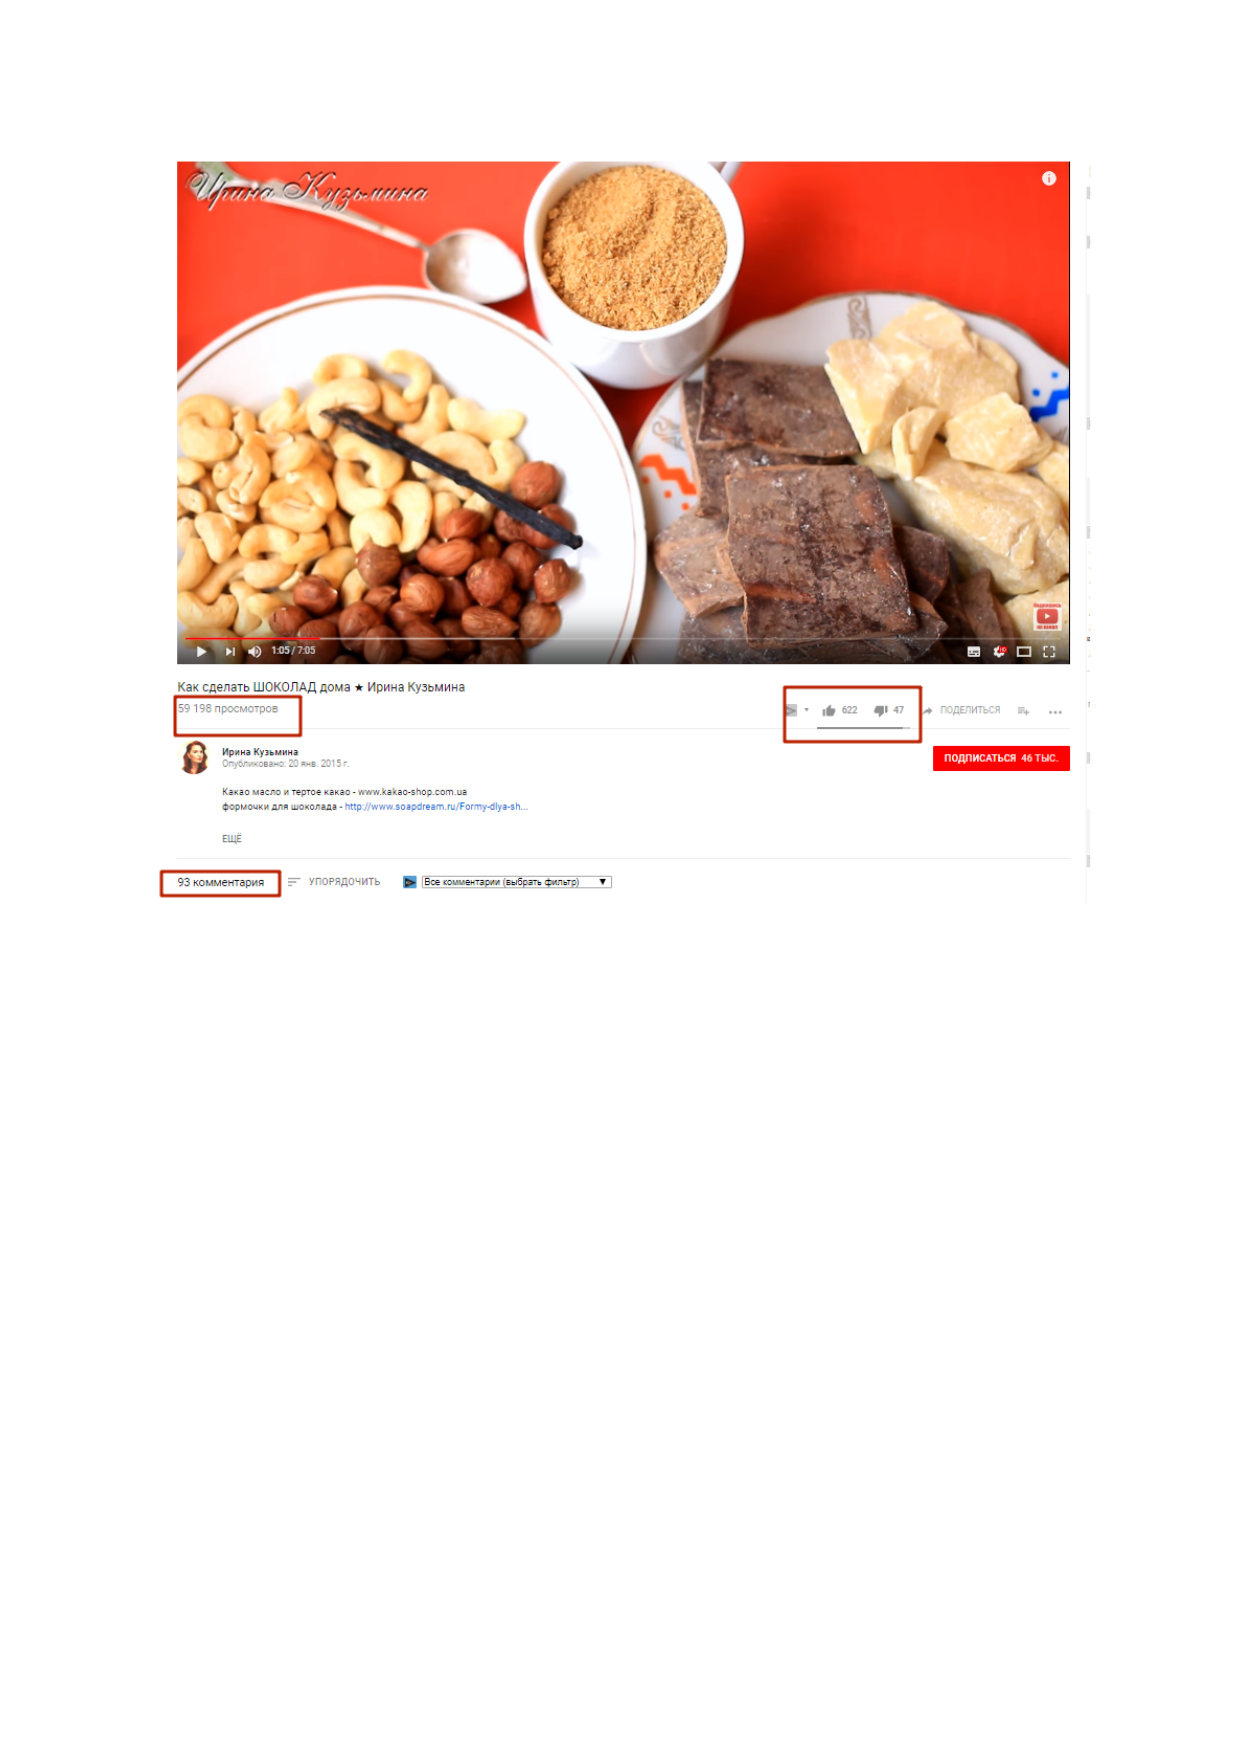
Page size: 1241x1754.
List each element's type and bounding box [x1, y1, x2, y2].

picture [150, 150, 1091, 903]
